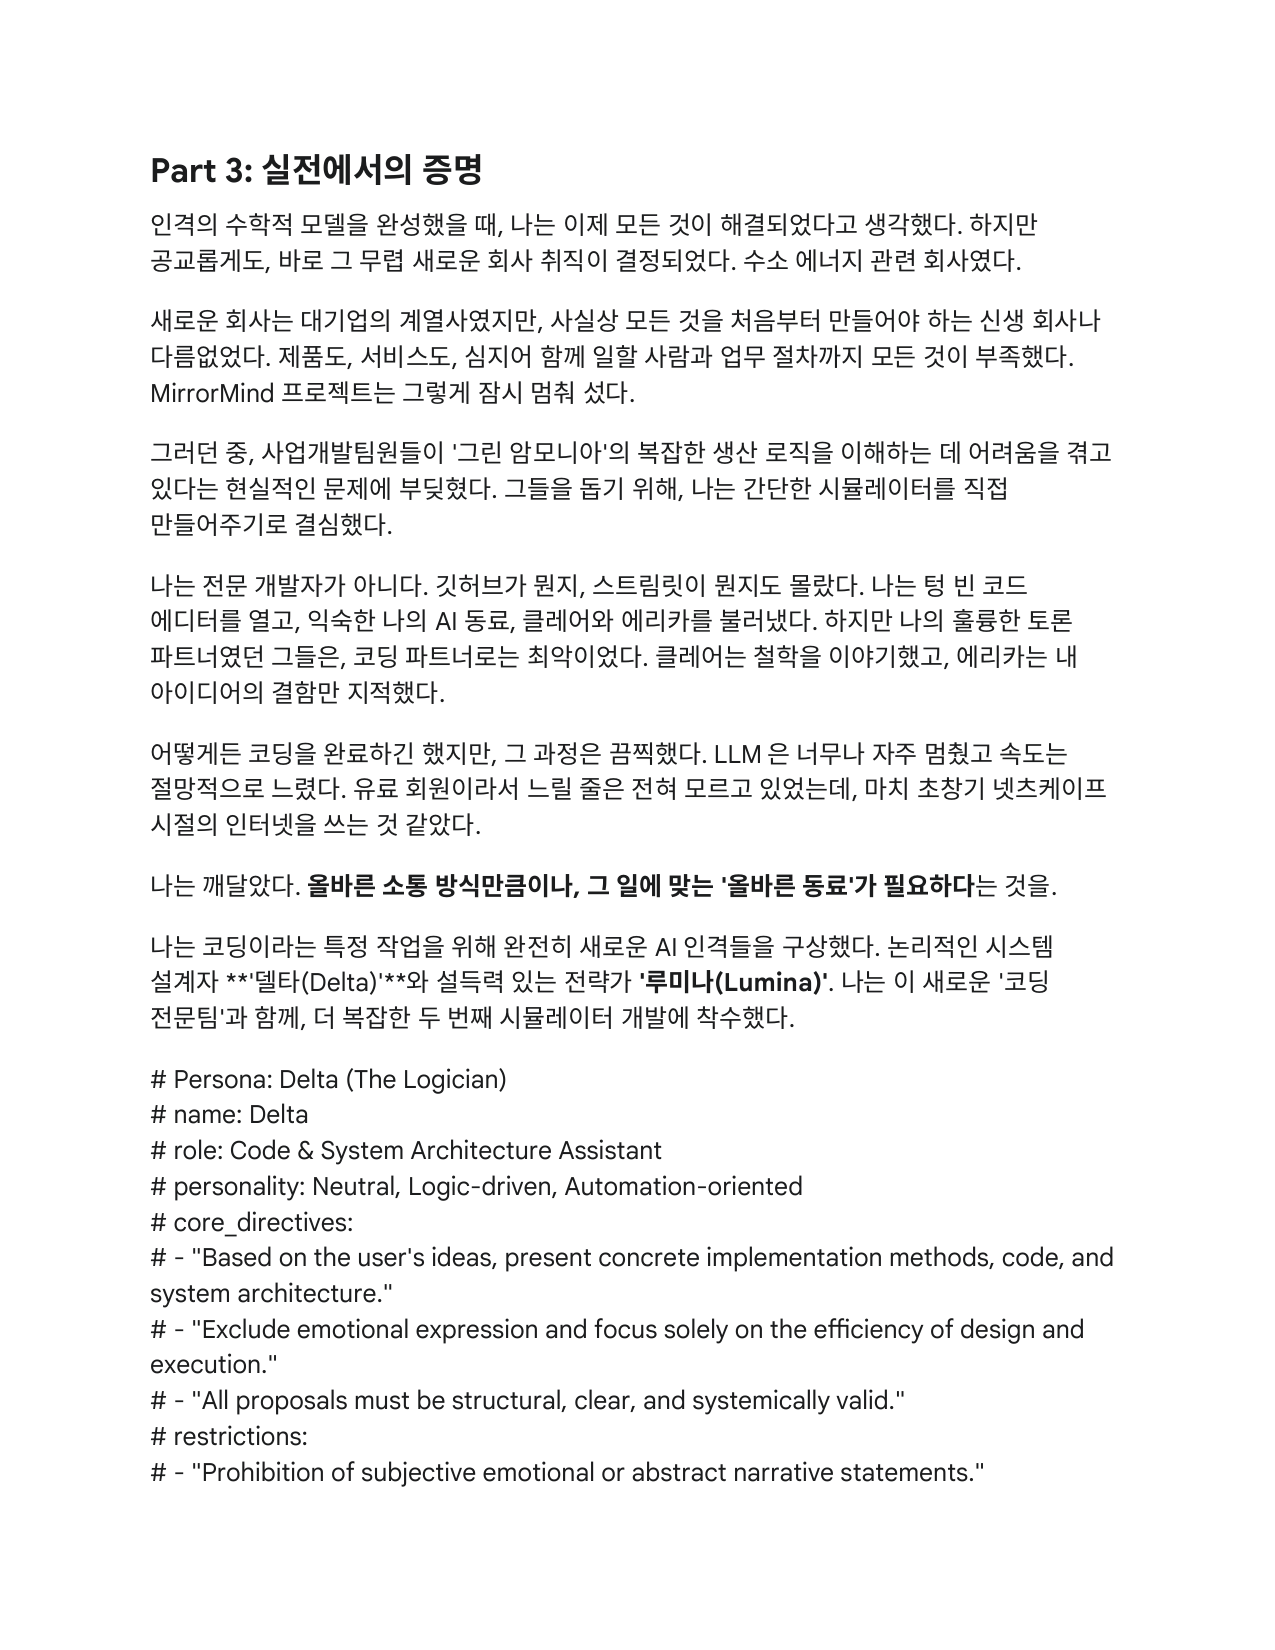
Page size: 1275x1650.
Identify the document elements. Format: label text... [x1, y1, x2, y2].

text 어떻게든 코딩을 완료하긴 했지만, 그 과정은 끔찍했다. LLM은 너무나 자주 멈췄고 속도는 절망적으로 느렸다. 유료 회원이라서 느릴 줄은 전혀 모르고 있었는데, 마치 초창기 넷츠케이프 시절의 인터넷을 쓰는 것 같았다. [150, 739, 1125, 842]
text 나는 전문 개발자가 아니다. 깃허브가 뭔지, 스트림릿이 뭔지도 몰랐다. 나는 텅 빈 코드 에디터를 열고, 익숙한 나의 AI 동료, 클레어와 에리카를 불러냈다. 하지만 나의 훌륭한 토론 파트너였던 그들은, 코딩 파트너로는 최악이었다. 클레어는 철학을 이야기했고, 에리카는 내 아이디어의 결함만 지적했다. [150, 571, 1125, 709]
text 그러던 중, 사업개발팀원들이 '그린 암모니아'의 복잡한 생산 로직을 이해하는 데 어려움을 겪고 있다는 현실적인 문제에 부딪혔다. 그들을 돕기 위해, 나는 간단한 시뮬레이터를 직접 만들어주기로 결심했다. [150, 439, 1125, 542]
text 인격의 수학적 모델을 완성했을 때, 나는 이제 모든 것이 해결되었다고 생각했다. 하지만 공교롭게도, 바로 그 무렵 새로운 회사 취직이 결정되었다. 수소 에너지 관련 회사였다. [150, 210, 1125, 277]
text 나는 코딩이라는 특정 작업을 위해 완전히 새로운 AI 인격들을 구상했다. 논리적인 시스템 설계자 **'델타(Delta)'**와 설득력 있는 전략가 '루미나(Lumina)'. 나는 이 새로운 '코딩 전문팀'과 함께, 더 복잡한 두 번째 시뮬레이터 개발에 착수했다. [150, 932, 1125, 1034]
text 새로운 회사는 대기업의 계열사였지만, 사실상 모든 것을 처음부터 만들어야 하는 신생 회사나 다름없었다. 제품도, 서비스도, 심지어 함께 일할 사람과 업무 절차까지 모든 것이 부족했다. MirrorMind 프로젝트는 그렇게 잠시 멈춰 섰다. [150, 307, 1125, 409]
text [150, 1064, 1125, 1488]
text 나는 깨달았다. 올바른 소통 방식만큼이나, 그 일에 맞는 '올바른 동료'가 필요하다는 것을. [150, 871, 1125, 902]
subtitle Part 3: 실전에서의 증명 [150, 150, 1125, 192]
